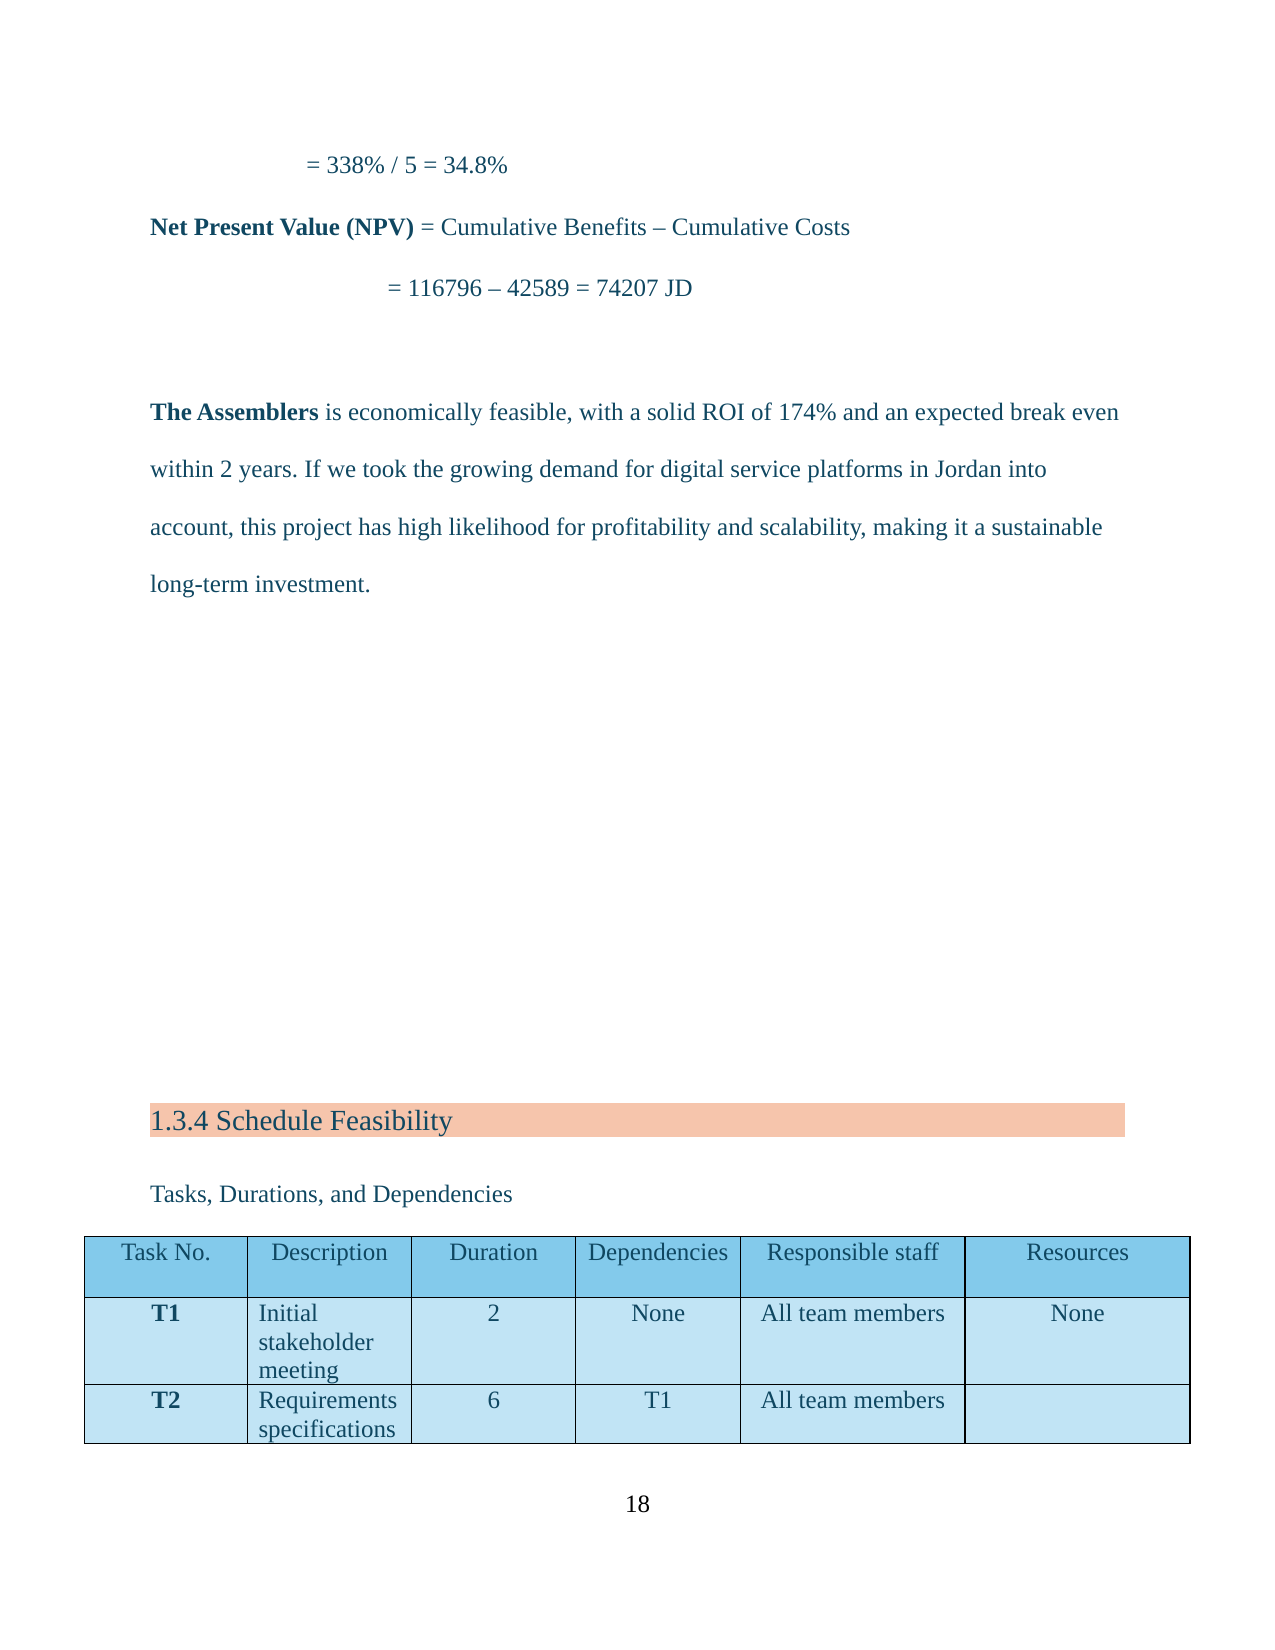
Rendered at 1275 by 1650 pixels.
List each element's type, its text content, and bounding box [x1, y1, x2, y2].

table_header Dependencies [576, 1237, 740, 1297]
table_cell Requirements specifications [248, 1385, 411, 1443]
table_cell T1 [576, 1385, 740, 1443]
table_header Responsible staff [741, 1237, 964, 1297]
subtitle 1.3.4 Schedule Feasibility [150, 1103, 1125, 1137]
table_header Duration [412, 1237, 575, 1297]
text Tasks, Durations, and Dependencies [150, 1179, 1125, 1207]
text Net Present Value (NPV) = Cumulative Benefits – Cumulative Costs [150, 212, 1125, 240]
table_cell All team members [741, 1385, 964, 1443]
table_cell T2 [85, 1385, 247, 1443]
table_header Description [248, 1237, 411, 1297]
table_cell None [966, 1298, 1189, 1384]
table_header Task No. [85, 1237, 247, 1297]
table_cell 2 [412, 1298, 575, 1384]
table_cell 6 [412, 1385, 575, 1443]
table_cell None [576, 1298, 740, 1384]
table_cell Initial stakeholder meeting [248, 1298, 411, 1384]
text The Assemblers is economically feasible, with a solid ROI of 174% and an expected break even within 2 years. If we took the growing demand for digital service platforms in Jordan into account, this project has high likelihood for profitability and scalability, making it a sustainable long-term investment. [150, 397, 1125, 598]
table_header Resources [966, 1237, 1189, 1297]
table_cell T1 [85, 1298, 247, 1384]
text = 338% / 5 = 34.8% [150, 150, 1125, 179]
table_cell All team members [741, 1298, 964, 1384]
text = 116796 – 42589 = 74207 JD [150, 273, 1125, 302]
table_cell [966, 1385, 1189, 1443]
